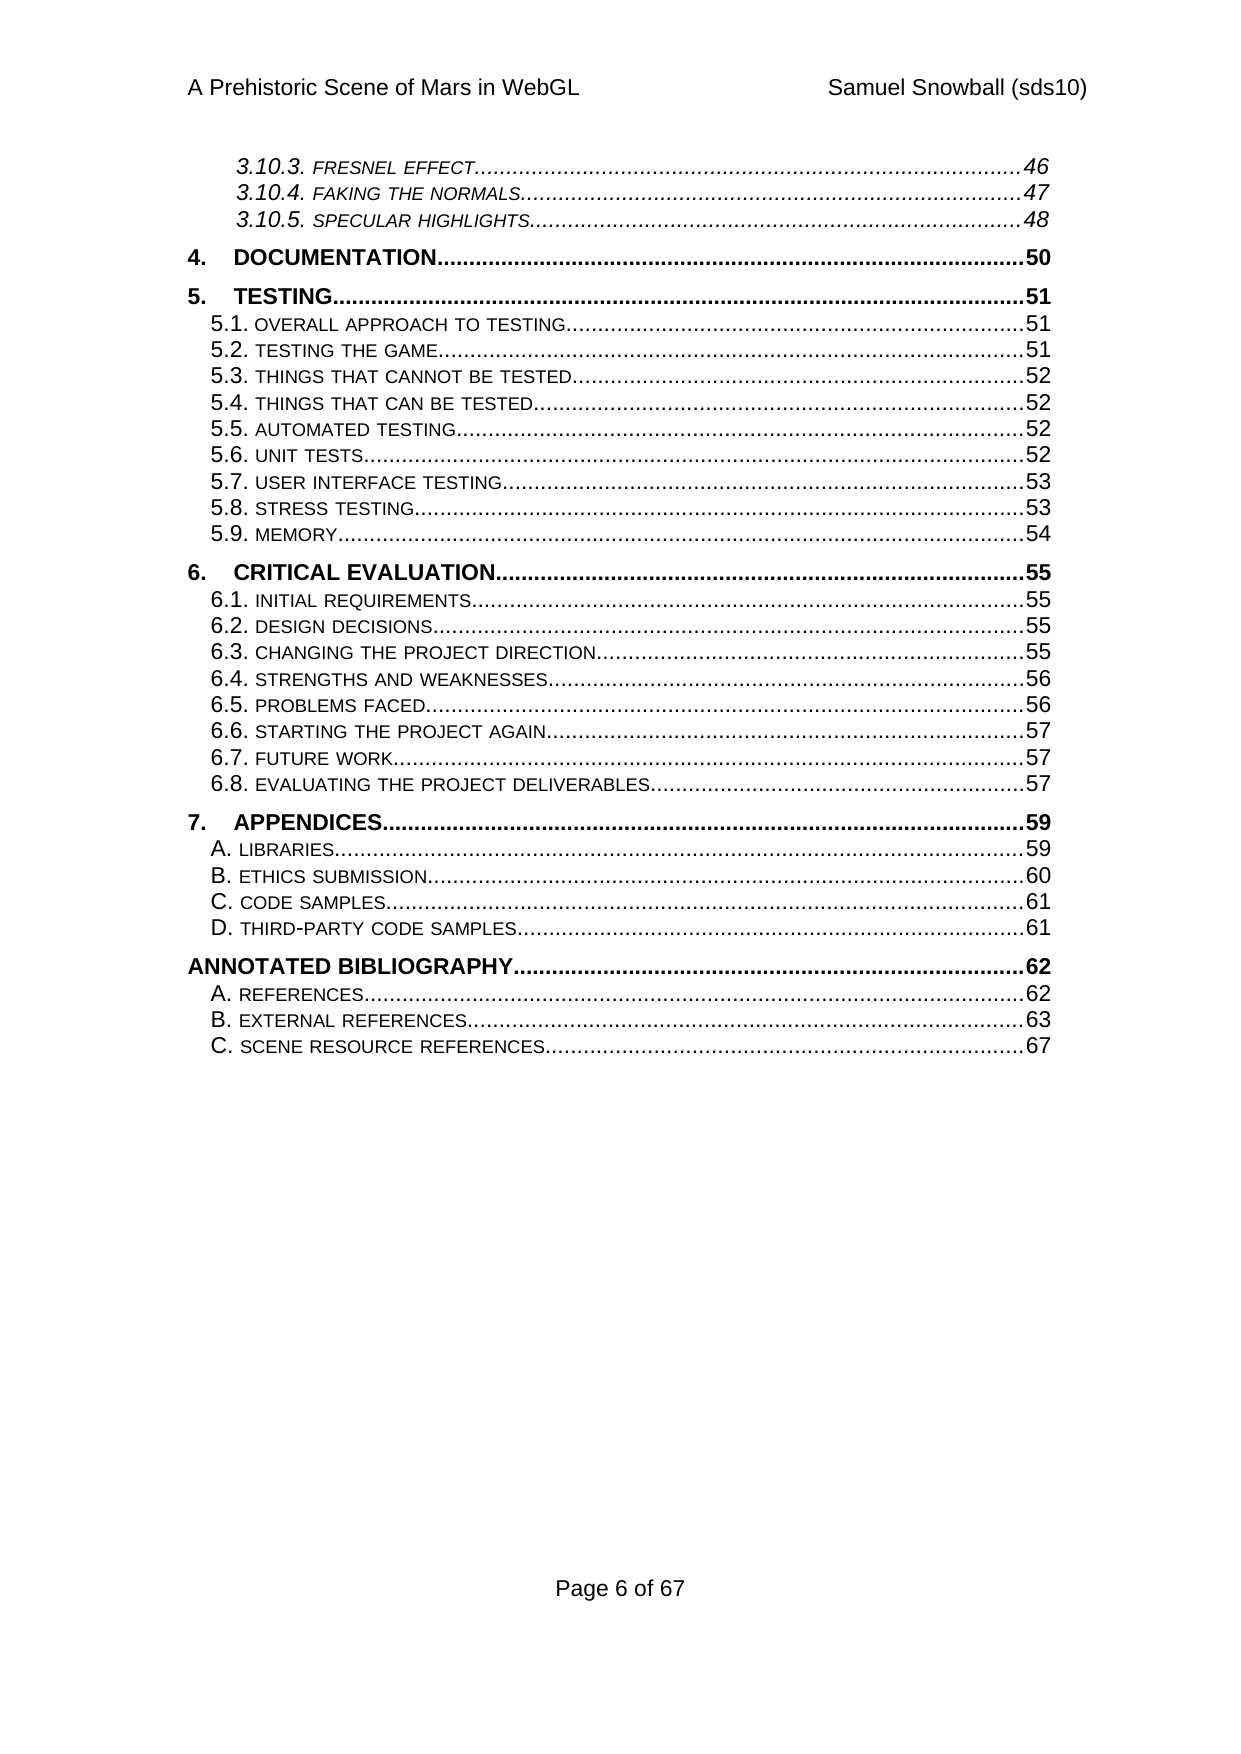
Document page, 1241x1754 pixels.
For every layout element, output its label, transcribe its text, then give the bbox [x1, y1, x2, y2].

text 3.10.4. faking the normals 47 [210, 179, 1053, 206]
text 6.4. strengths and weaknesses 56 [210, 665, 1053, 691]
text 5.6. unit tests 52 [210, 441, 1053, 468]
text A. references 62 [210, 979, 1053, 1006]
text B. external references 63 [210, 1006, 1053, 1032]
text 5.2. testing the game 51 [210, 336, 1053, 362]
text Annotated Bibliography 62 [187, 953, 1053, 979]
text 5. Testing 51 [187, 283, 1053, 309]
text 4. Documentation 50 [187, 244, 1053, 271]
text 6.7. future work 57 [210, 744, 1053, 770]
text 3.10.3. fresnel effect 46 [210, 153, 1053, 179]
text 6.8. evaluating the project deliverables 57 [210, 770, 1053, 796]
text 6.5. problems faced 56 [210, 691, 1053, 717]
text B. ethics submission 60 [210, 862, 1053, 888]
text 5.3. things that cannot be tested 52 [210, 362, 1053, 389]
text D. third-party code samples 61 [210, 914, 1053, 941]
text 5.5. automated testing 52 [210, 415, 1053, 441]
text 5.7. user interface testing 53 [210, 468, 1053, 494]
text 6. Critical Evaluation 55 [187, 559, 1053, 586]
text 7. Appendices 59 [187, 809, 1053, 835]
text 6.1. initial requirements 55 [210, 586, 1053, 612]
text 6.3. changing the project direction 55 [210, 638, 1053, 665]
text 6.6. starting the project again 57 [210, 717, 1053, 744]
text 5.9. memory 54 [210, 520, 1053, 547]
text 3.10.5. specular highlights 48 [210, 206, 1053, 232]
text 6.2. design decisions 55 [210, 612, 1053, 638]
text C. scene resource references 67 [210, 1032, 1053, 1059]
text 5.1. overall approach to testing 51 [210, 309, 1053, 336]
text C. code samples 61 [210, 888, 1053, 914]
text 5.4. things that can be tested 52 [210, 389, 1053, 415]
text A. libraries 59 [210, 835, 1053, 862]
text 5.8. stress testing 53 [210, 494, 1053, 520]
